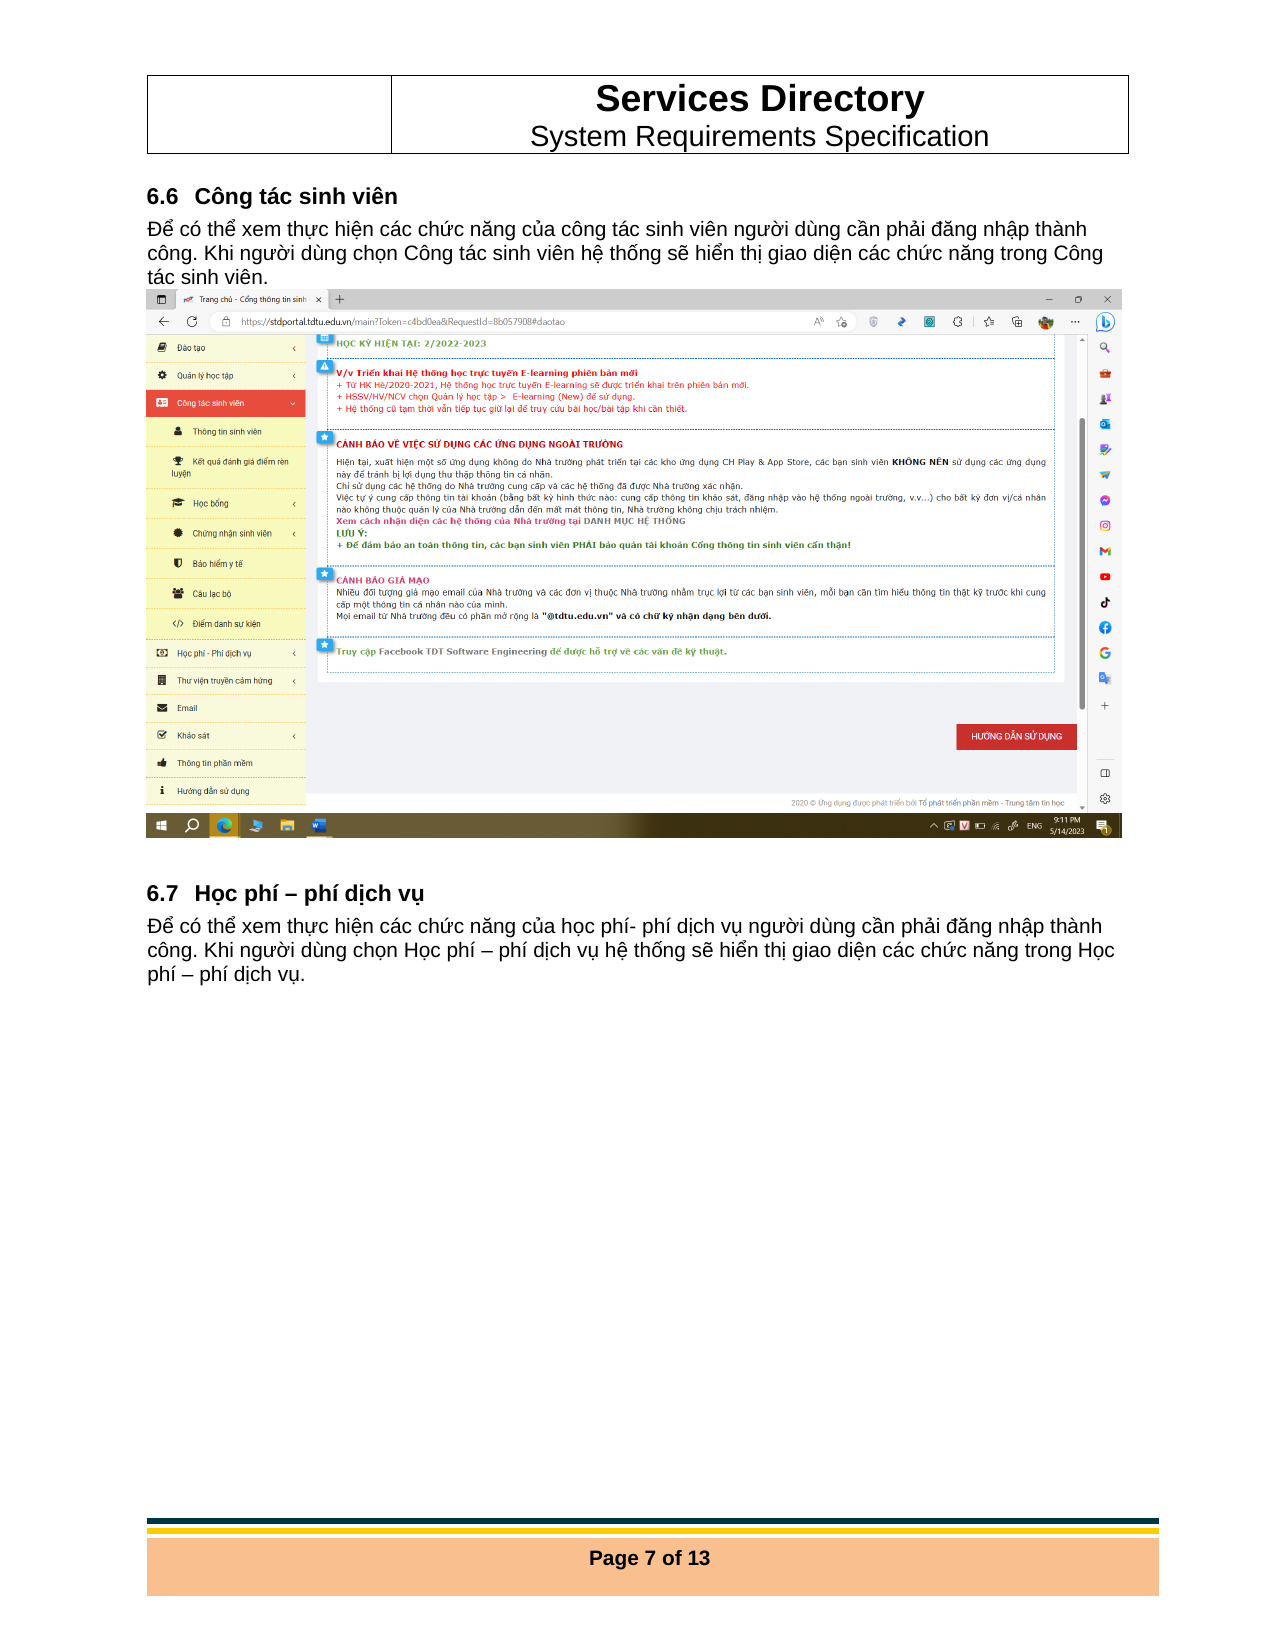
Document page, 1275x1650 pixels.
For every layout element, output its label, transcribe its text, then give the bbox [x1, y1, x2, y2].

subtitle Công tác sinh viên [146, 178, 1128, 211]
picture [146, 289, 1122, 838]
text Để có thể xem thực hiện các chức năng của công tác sinh viên người dùng cần phải đăng nhập thành công. Khi người dùng chọn Công tác sinh viên hệ thống sẽ hiển thị giao diện các chức năng trong Công tác sinh viên. [147, 217, 1128, 289]
subtitle Học phí – phí dịch vụ [146, 874, 1128, 908]
text Để có thể xem thực hiện các chức năng của học phí- phí dịch vụ người dùng cần phải đăng nhập thành công. Khi người dùng chọn Học phí – phí dịch vụ hệ thống sẽ hiển thị giao diện các chức năng trong Học phí – phí dịch vụ. [147, 914, 1128, 986]
